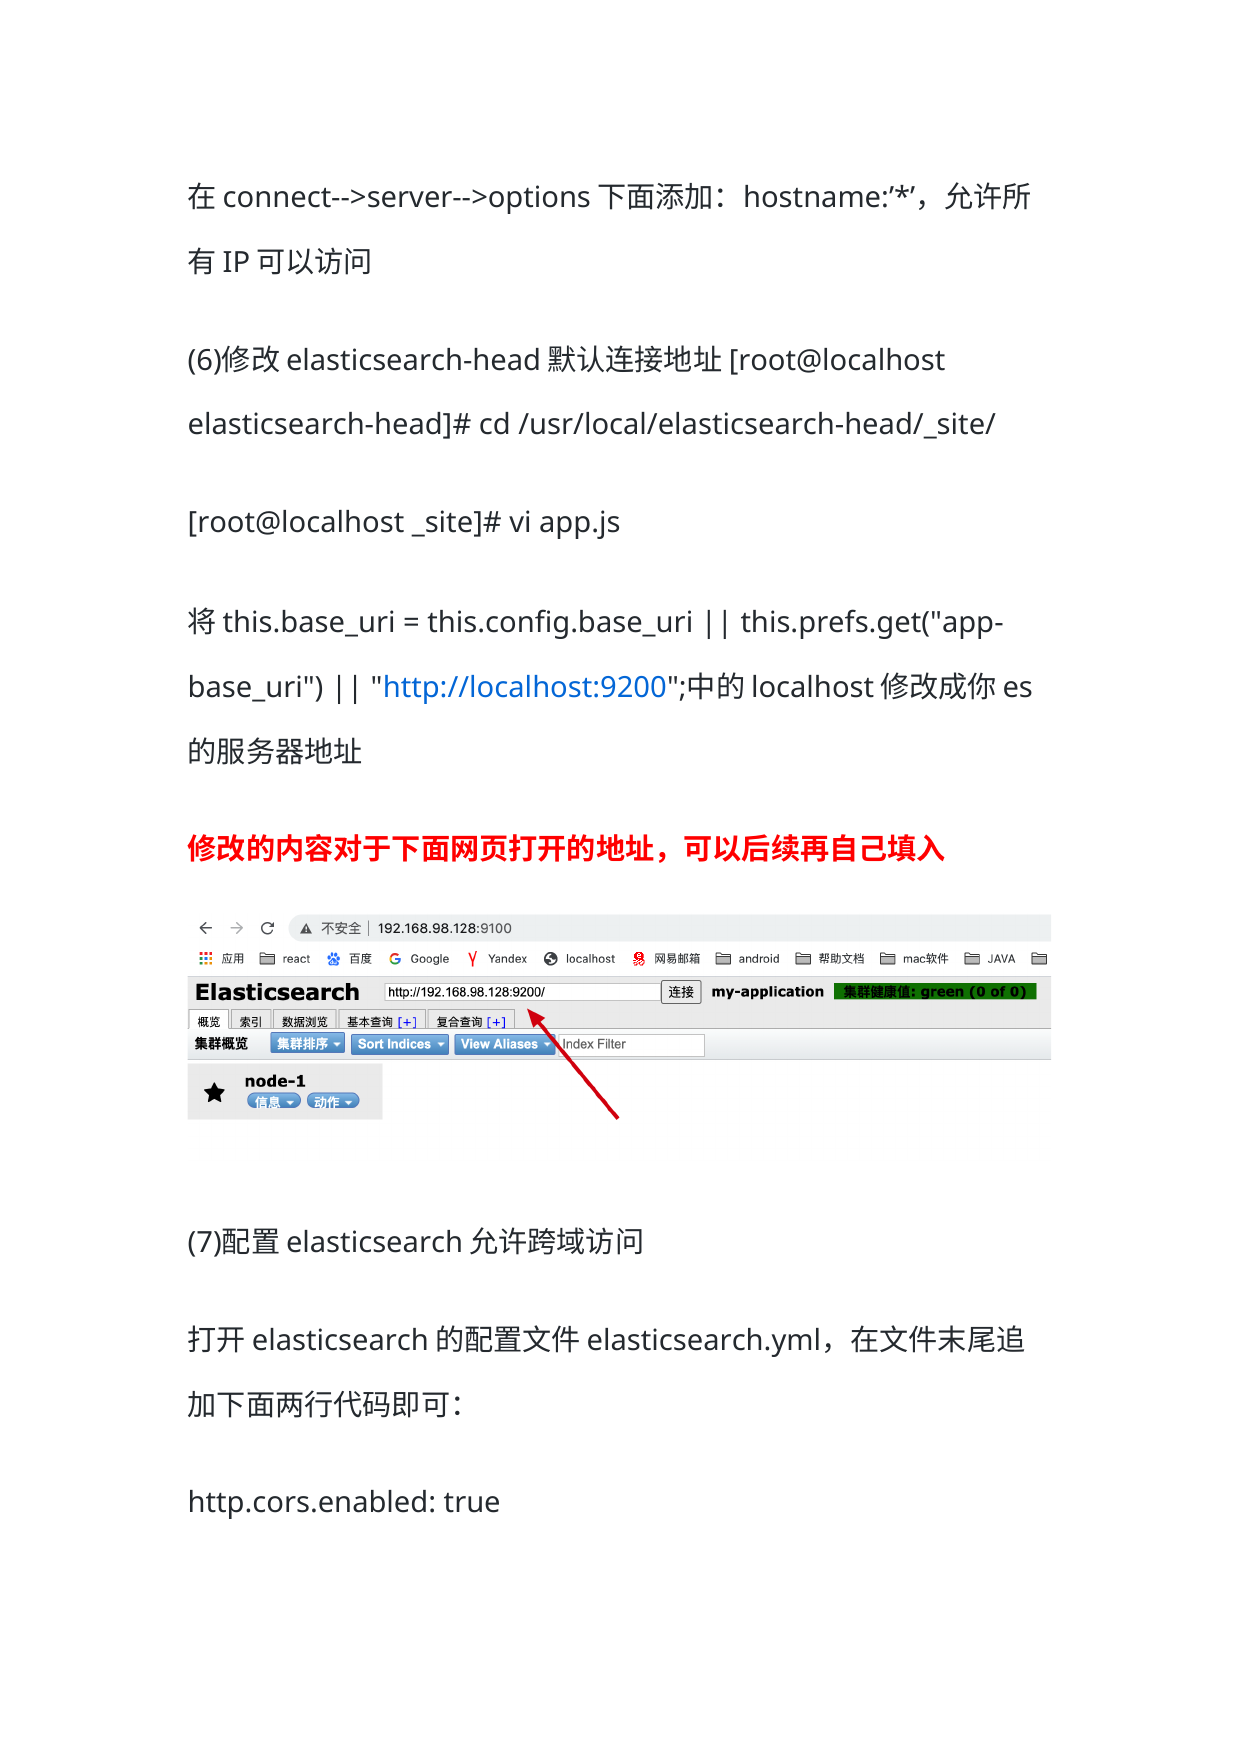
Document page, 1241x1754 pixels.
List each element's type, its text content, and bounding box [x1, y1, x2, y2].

text (6)修改elasticsearch-head默认连接地址 [root@localhost elasticsearch-head]# cd /usr/local/elasticsearch-head/_site/ [187, 325, 1053, 455]
picture [187, 913, 1052, 1161]
text 将this.base_uri = this.config.base_uri || this.prefs.get("app-base_uri") || "http://localhost:9200";中的localhost修改成你es的服务器地址 [187, 587, 1053, 782]
text 打开elasticsearch的配置文件elasticsearch.yml，在文件末尾追加下面两行代码即可： [187, 1305, 1053, 1435]
text 在connect-->server-->options下面添加：hostname:’*’，允许所有IP可以访问 [187, 162, 1053, 292]
text (7)配置elasticsearch允许跨域访问 [187, 1207, 1053, 1272]
text 修改的内容对于下面网页打开的地址，可以后续再自己填入 [187, 815, 1053, 880]
text http.cors.enabled: true [187, 1469, 1053, 1534]
text [root@localhost _site]# vi app.js [187, 489, 1053, 554]
